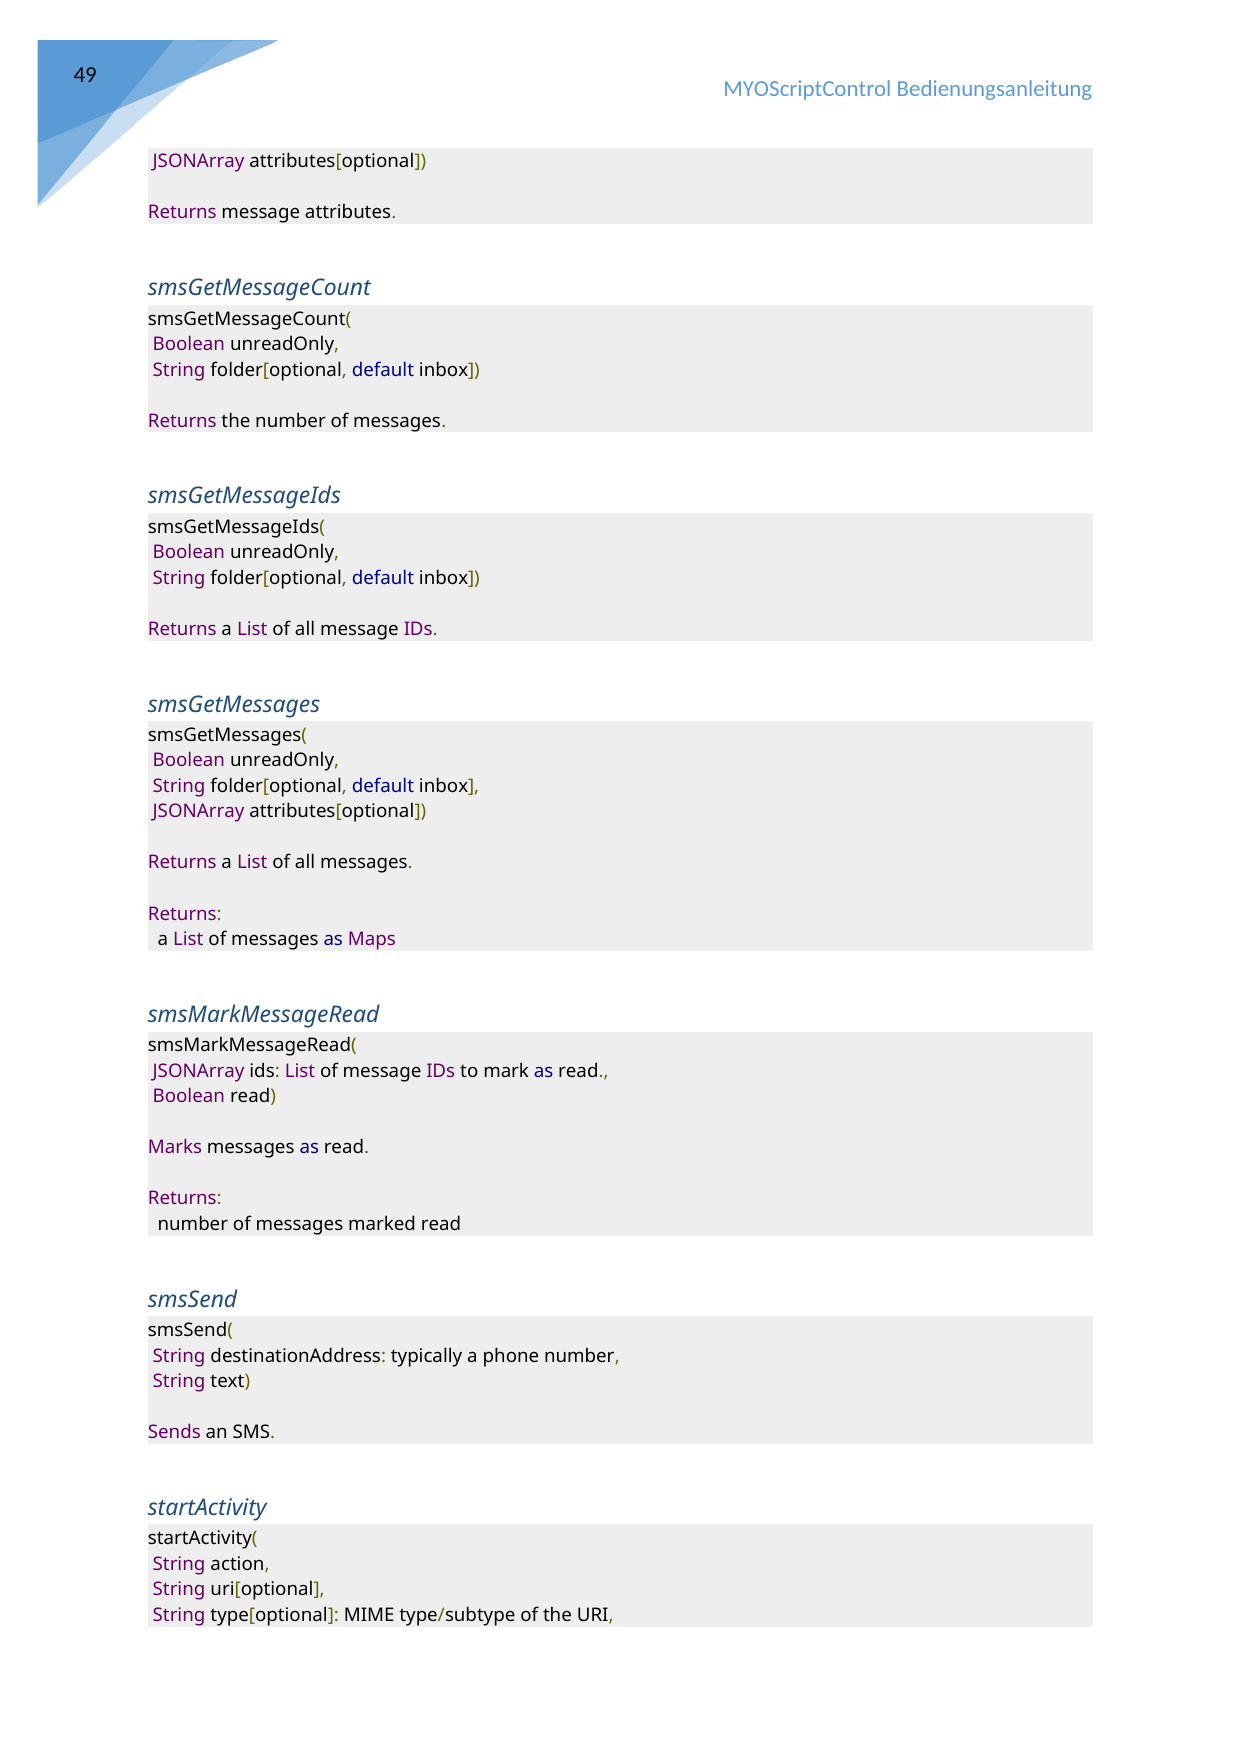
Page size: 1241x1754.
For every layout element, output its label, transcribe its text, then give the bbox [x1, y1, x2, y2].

subtitle smsGetMessageCount [148, 271, 1093, 302]
subtitle startActivity [148, 1491, 1093, 1522]
text smsMarkMessageRead( JSONArray ids: List of message IDs to mark as read., Boolean read) Marks messages as read. Returns: number of messages marked read [148, 1032, 1093, 1236]
subtitle smsGetMessageIds [148, 479, 1093, 511]
text smsGetMessages( Boolean unreadOnly, String folder[optional, default inbox], JSONArray attributes[optional]) Returns a List of all messages. Returns: a List of messages as Maps [148, 721, 1093, 951]
subtitle smsSend [148, 1283, 1093, 1314]
text smsSend( String destinationAddress: typically a phone number, String text) Sends an SMS. [148, 1316, 1093, 1444]
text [148, 1524, 1093, 1627]
subtitle smsGetMessages [148, 687, 1093, 719]
subtitle smsMarkMessageRead [148, 998, 1093, 1029]
text smsGetMessageCount( Boolean unreadOnly, String folder[optional, default inbox]) Returns the number of messages. [148, 305, 1093, 432]
picture [37, 40, 279, 209]
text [148, 148, 1093, 224]
text smsGetMessageIds( Boolean unreadOnly, String folder[optional, default inbox]) Returns a List of all message IDs. [148, 513, 1093, 641]
